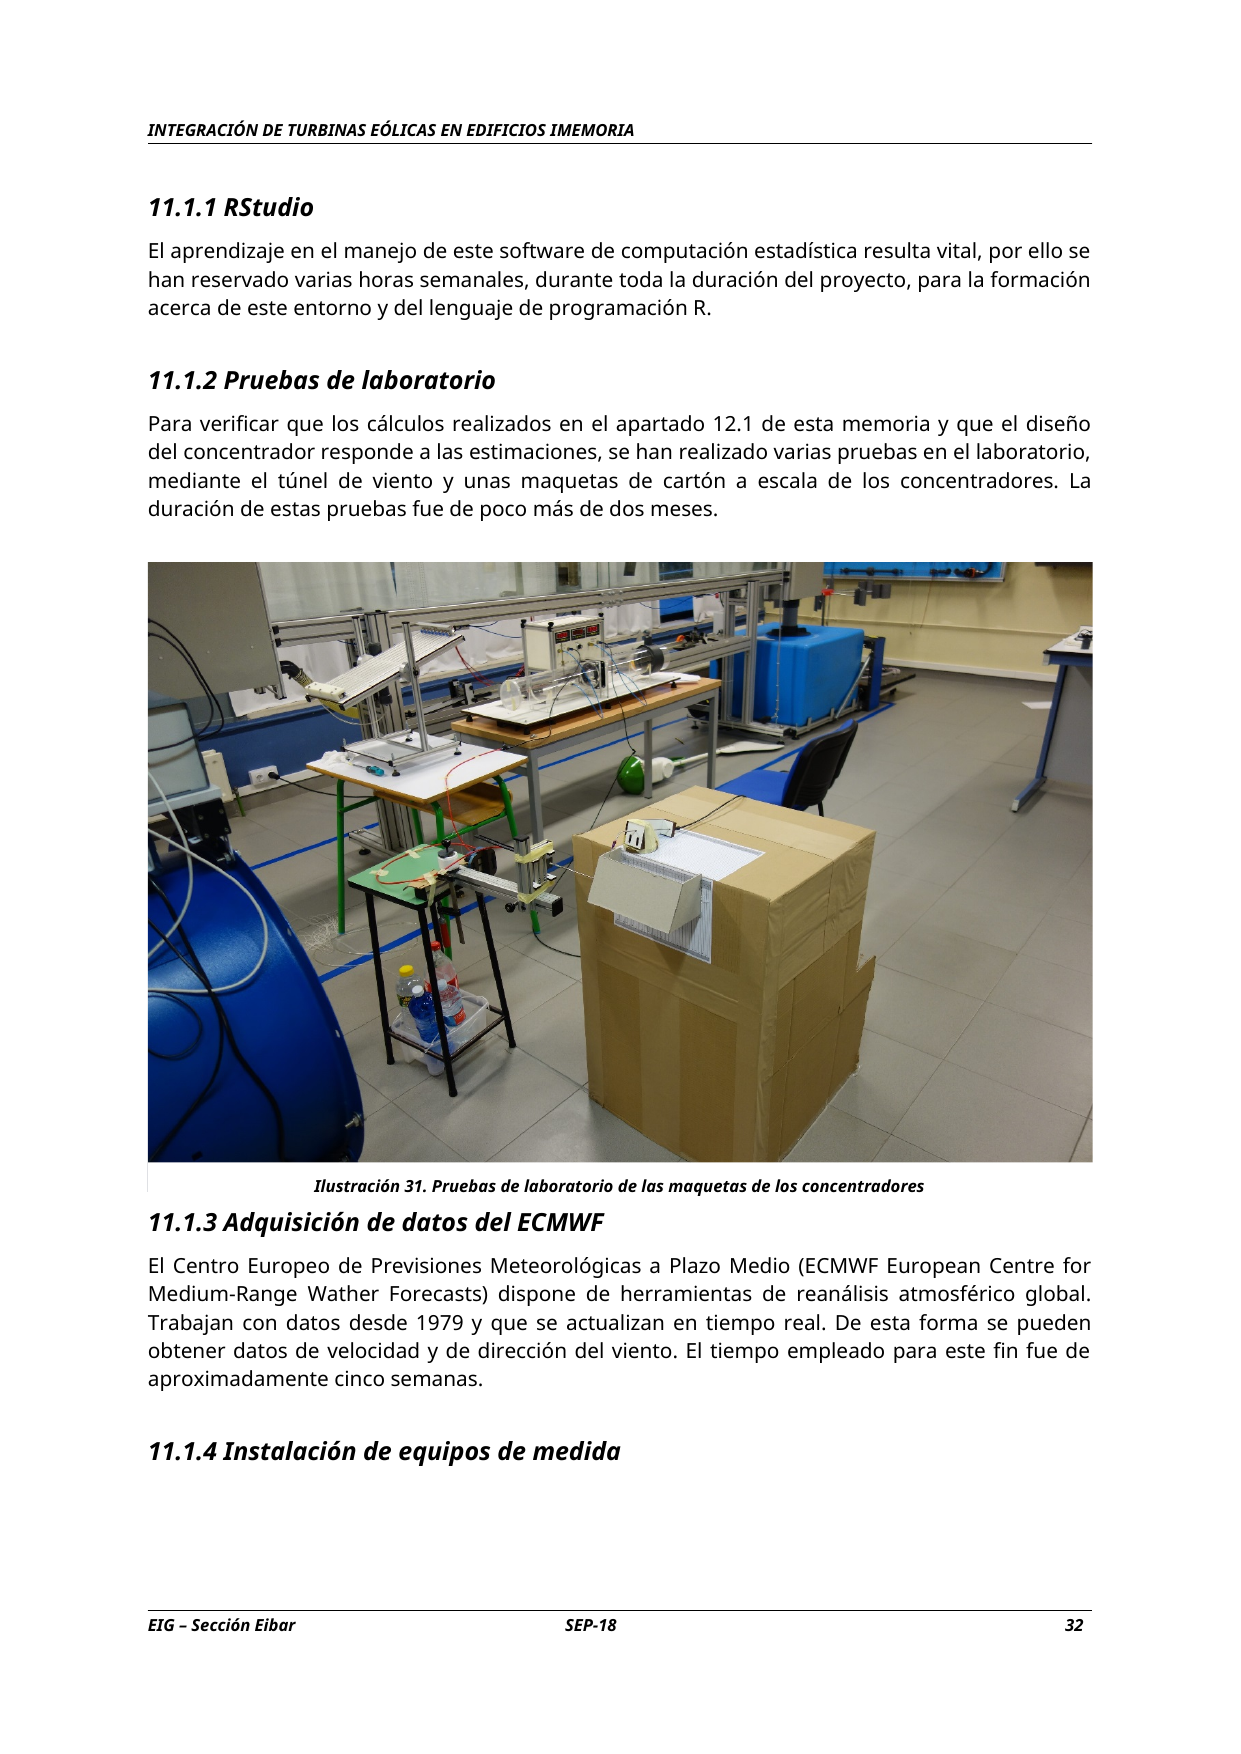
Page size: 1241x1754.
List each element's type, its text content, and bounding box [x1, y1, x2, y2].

picture [147, 562, 1093, 1192]
text 11.1.3 Adquisición de datos del ECMWF [148, 1198, 1092, 1238]
text 11.1.4 Instalación de equipos de medida [148, 1434, 1092, 1468]
text 11.1.1 RStudio [148, 190, 1092, 224]
text Para verificar que los cálculos realizados en el apartado 12.1 de esta memoria y que el diseño del concentrador responde a las estimaciones, se han realizado varias pruebas en el laboratorio, mediante el túnel de viento y unas maquetas de cartón a escala de los concentradores. La duración de estas pruebas fue de poco más de dos meses. [148, 409, 1092, 523]
text 11.1.2 Pruebas de laboratorio [148, 362, 1092, 397]
text El aprendizaje en el manejo de este software de computación estadística resulta vital, por ello se han reservado varias horas semanales, durante toda la duración del proyecto, para la formación acerca de este entorno y del lenguaje de programación R. [148, 236, 1092, 322]
text El Centro Europeo de Previsiones Meteorológicas a Plazo Medio (ECMWF European Centre for Medium-Range Wather Forecasts) dispone de herramientas de reanálisis atmosférico global. Trabajan con datos desde 1979 y que se actualizan en tiempo real. De esta forma se pueden obtener datos de velocidad y de dirección del viento. El tiempo empleado para este fin fue de aproximadamente cinco semanas. [148, 1251, 1092, 1393]
